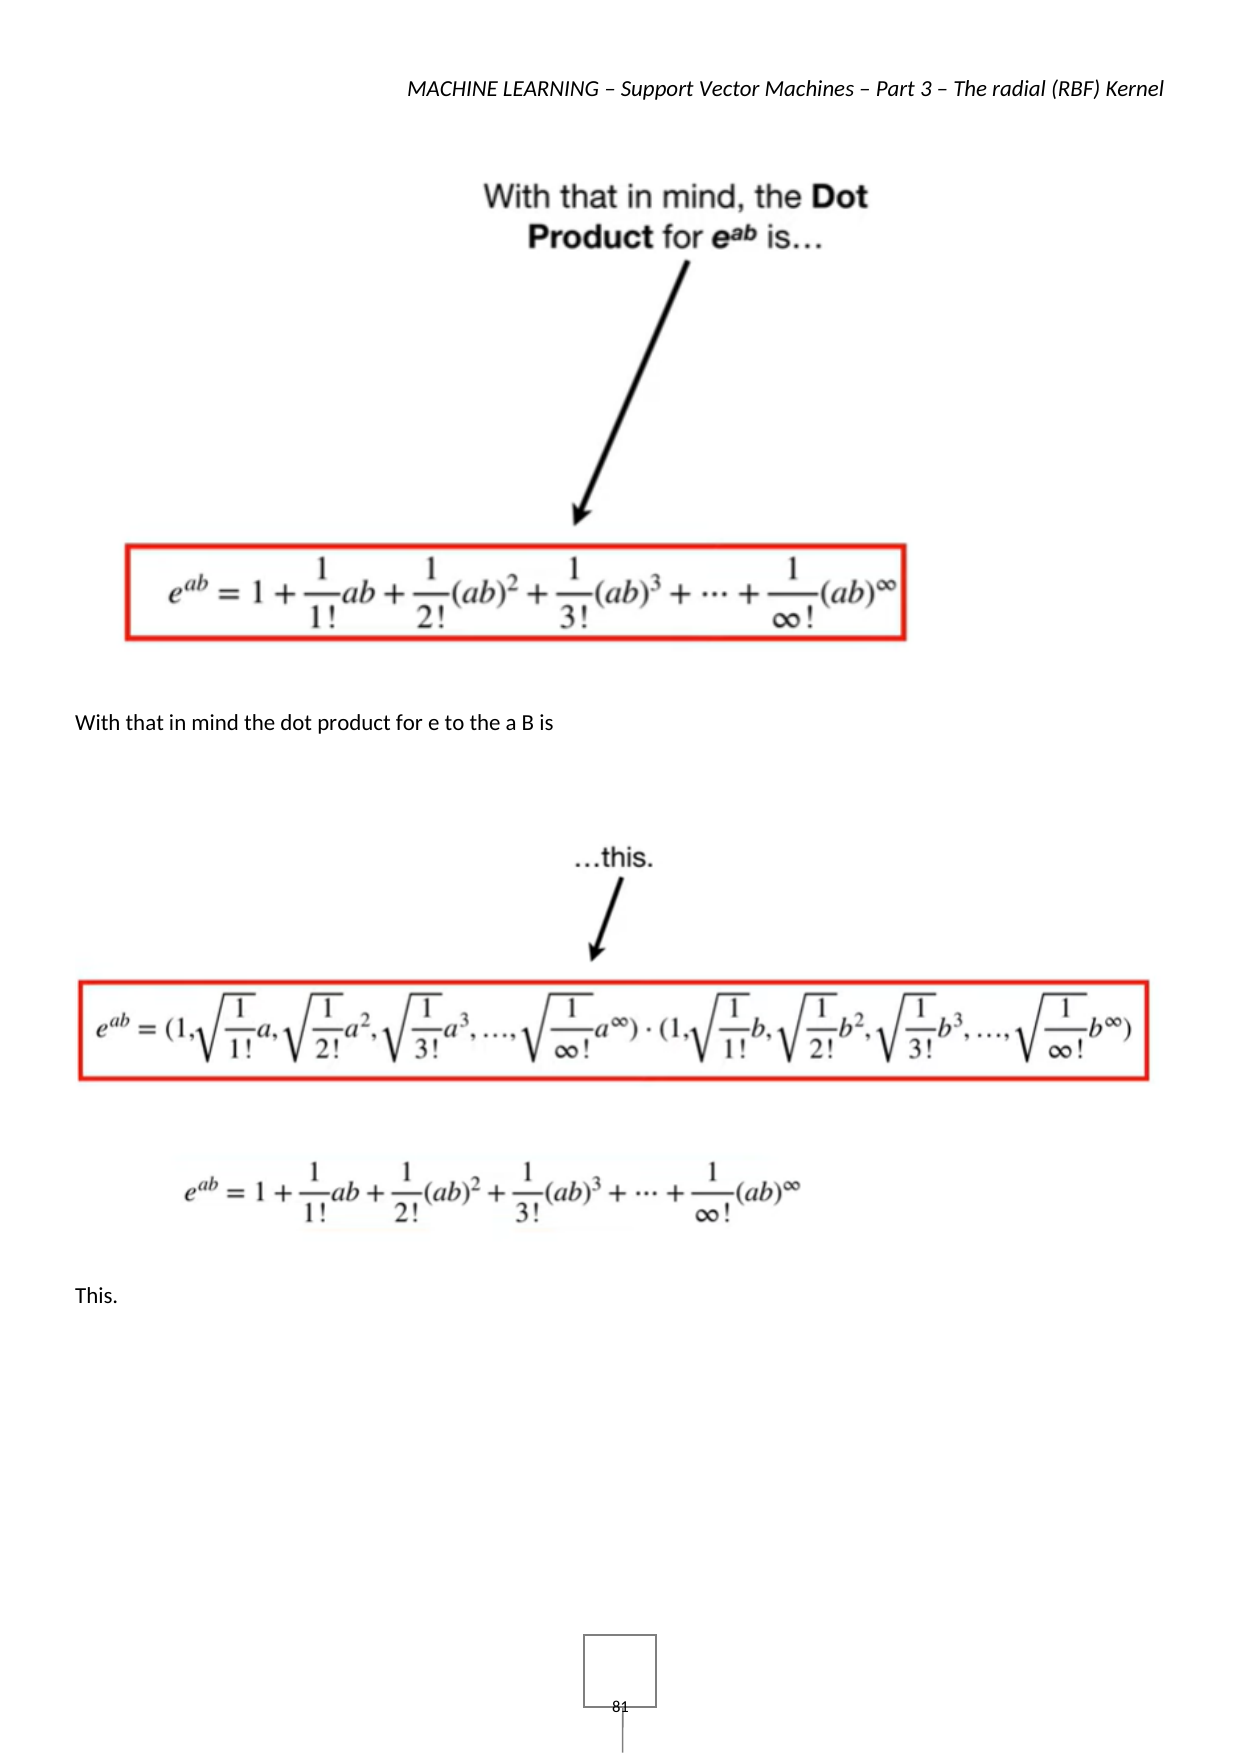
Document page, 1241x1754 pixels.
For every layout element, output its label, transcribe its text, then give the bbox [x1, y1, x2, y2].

picture [75, 101, 1057, 709]
picture [75, 764, 1166, 1281]
text This. [75, 1281, 1165, 1309]
text With that in mind the dot product for e to the a B is [75, 708, 1165, 736]
